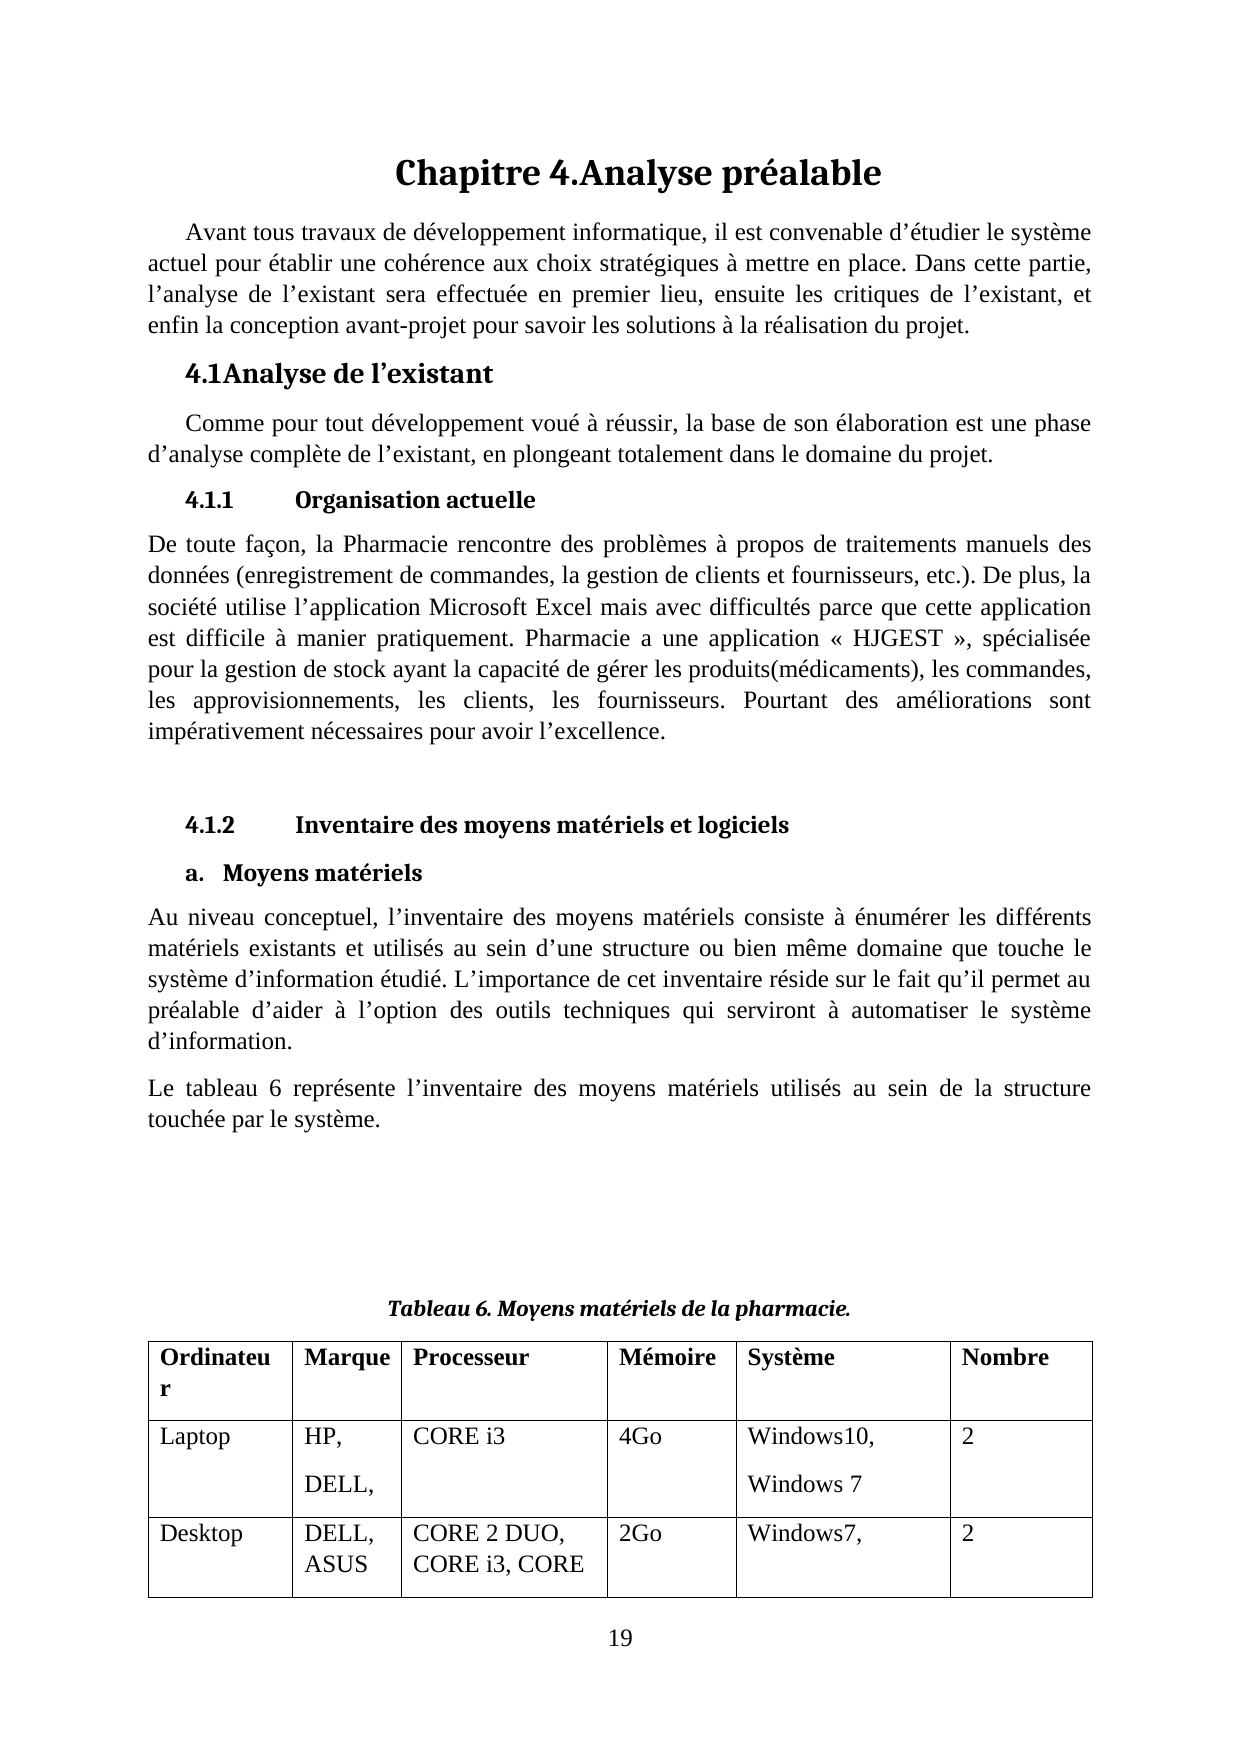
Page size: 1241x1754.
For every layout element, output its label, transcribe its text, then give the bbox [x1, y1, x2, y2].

text Le tableau 6 représente l’inventaire des moyens matériels utilisés au sein de la structure touchée par le système. [148, 1073, 1092, 1133]
subtitle Organisation actuelle [185, 486, 1092, 515]
text Au niveau conceptuel, l’inventaire des moyens matériels consiste à énumérer les différents matériels existants et utilisés au sein d’une structure ou bien même domaine que touche le système d’information étudié. L’importance de cet inventaire réside sur le fait qu’il permet au préalable d’aider à l’option des outils techniques qui serviront à automatiser le système d’information. [148, 902, 1092, 1054]
table_header Ordinateur [149, 1342, 292, 1420]
table_cell Laptop [149, 1421, 292, 1517]
table_cell Windows10, Windows 7 [737, 1421, 950, 1517]
table_header Système [737, 1342, 950, 1420]
text Avant tous travaux de développement informatique, il est convenable d’étudier le système actuel pour établir une cohérence aux choix stratégiques à mettre en place. Dans cette partie, l’analyse de l’existant sera effectuée en premier lieu, ensuite les critiques de l’existant, et enfin la conception avant-projet pour savoir les solutions à la réalisation du projet. [148, 217, 1092, 338]
table_header Marque [293, 1342, 401, 1420]
subtitle Analyse de l’existant [185, 357, 1092, 391]
table_header Nombre [951, 1342, 1092, 1420]
subtitle Analyse préalable [185, 152, 1092, 195]
table_cell CORE 2 DUO, CORE i3, CORE [402, 1518, 607, 1597]
table_cell Desktop [149, 1518, 292, 1597]
table_cell 2Go [608, 1518, 736, 1597]
text Comme pour tout développement voué à réussir, la base de son élaboration est une phase d’analyse complète de l’existant, en plongeant totalement dans le domaine du projet. [148, 408, 1092, 467]
table_header Mémoire [608, 1342, 736, 1420]
table_cell DELL, ASUS [293, 1518, 401, 1597]
table_cell Windows7, [737, 1518, 950, 1597]
table_header Processeur [402, 1342, 607, 1420]
table_cell HP, DELL, [293, 1421, 401, 1517]
table_cell 4Go [608, 1421, 736, 1517]
subtitle Moyens matériels [185, 858, 1092, 887]
text De toute façon, la Pharmacie rencontre des problèmes à propos de traitements manuels des données (enregistrement de commandes, la gestion de clients et fournisseurs, etc.). De plus, la société utilise l’application Microsoft Excel mais avec difficultés parce que cette application est difficile à manier pratiquement. Pharmacie a une application « HJGEST », spécialisée pour la gestion de stock ayant la capacité de gérer les produits(médicaments), les commandes, les approvisionnements, les clients, les fournisseurs. Pourtant des améliorations sont impérativement nécessaires pour avoir l’excellence. [148, 529, 1092, 744]
table_cell 2 [951, 1518, 1092, 1597]
table_cell CORE i3 [402, 1421, 607, 1517]
subtitle Inventaire des moyens matériels et logiciels [185, 811, 1092, 840]
table_cell 2 [951, 1421, 1092, 1517]
